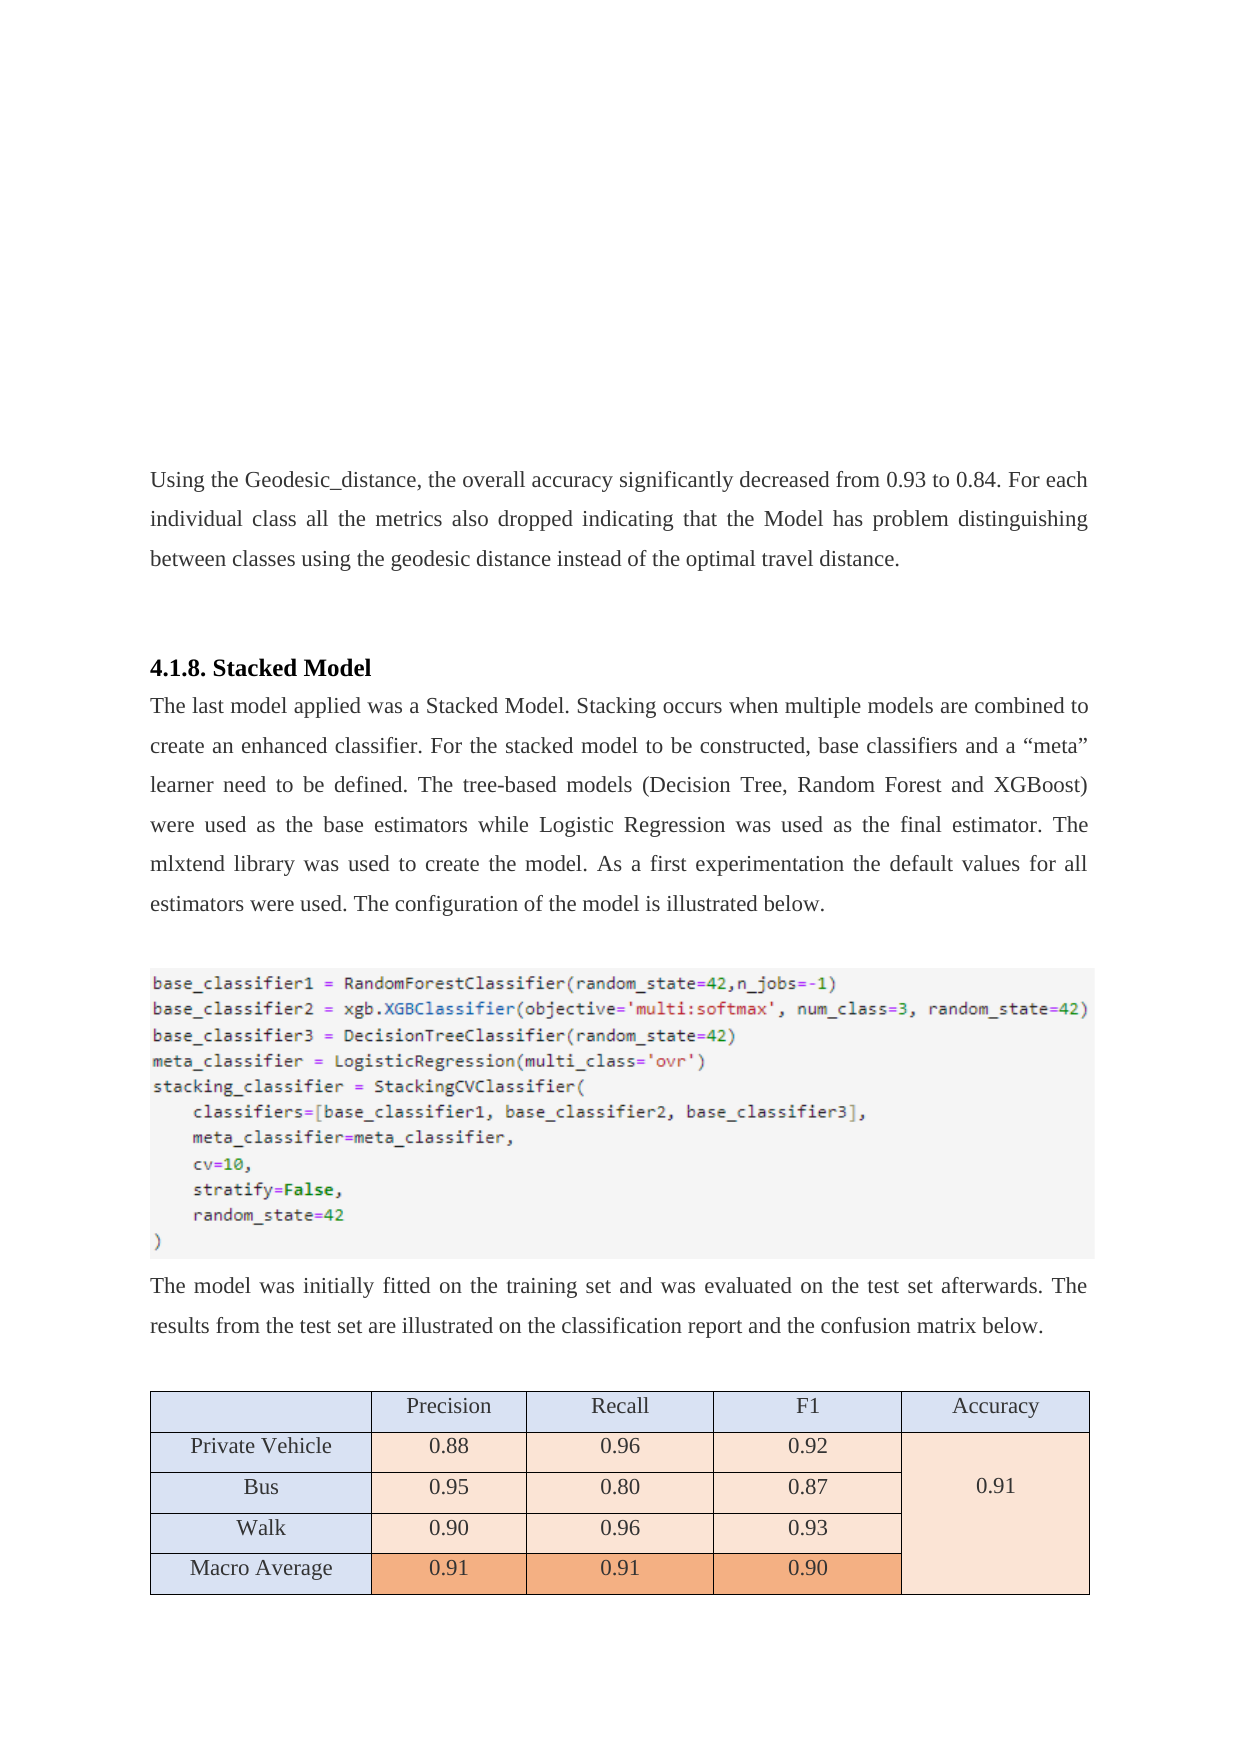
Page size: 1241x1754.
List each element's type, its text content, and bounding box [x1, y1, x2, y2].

text The last model applied was a Stacked Model. Stacking occurs when multiple models are combined to create an enhanced classifier. For the stacked model to be constructed, base classifiers and a “meta” learner need to be defined. The tree-based models (Decision Tree, Random Forest and XGBoost) were used as the base estimators while Logistic Regression was used as the final estimator. The mlxtend library was used to create the model. As a first experimentation the default values for all estimators were used. The configuration of the model is illustrated below. [150, 692, 1090, 916]
table_cell 0.93 [714, 1514, 901, 1553]
table_header F1 [714, 1392, 901, 1432]
text Using the Geodesic_distance, the overall accuracy significantly decreased from 0.93 to 0.84. For each individual class all the metrics also dropped indicating that the Model has problem distinguishing between classes using the geodesic distance instead of the optimal travel distance. [150, 466, 1090, 571]
table_header Accuracy [902, 1392, 1089, 1432]
table_cell 0.95 [372, 1473, 526, 1513]
table_cell 0.91 [527, 1554, 713, 1594]
table_cell 0.80 [527, 1473, 713, 1513]
table_cell Macro Average [151, 1554, 371, 1594]
subtitle 4.1.8. Stacked Model [150, 653, 1090, 682]
table_header Precision [372, 1392, 526, 1432]
table_cell 0.91 [372, 1554, 526, 1594]
table_cell 0.91 [902, 1433, 1089, 1594]
picture [150, 968, 1095, 1259]
table_cell 0.90 [714, 1554, 901, 1594]
table_cell Bus [151, 1473, 371, 1513]
table_cell Private Vehicle [151, 1433, 371, 1472]
table_header [151, 1392, 371, 1432]
text The model was initially fitted on the training set and was evaluated on the test set afterwards. The results from the test set are illustrated on the classification report and the confusion matrix below. [150, 1273, 1090, 1338]
table_cell 0.96 [527, 1514, 713, 1553]
table_cell 0.90 [372, 1514, 526, 1553]
table_cell 0.87 [714, 1473, 901, 1513]
table_cell 0.92 [714, 1433, 901, 1472]
table_cell 0.88 [372, 1433, 526, 1472]
table_cell 0.96 [527, 1433, 713, 1472]
table_header Recall [527, 1392, 713, 1432]
table_cell Walk [151, 1514, 371, 1553]
